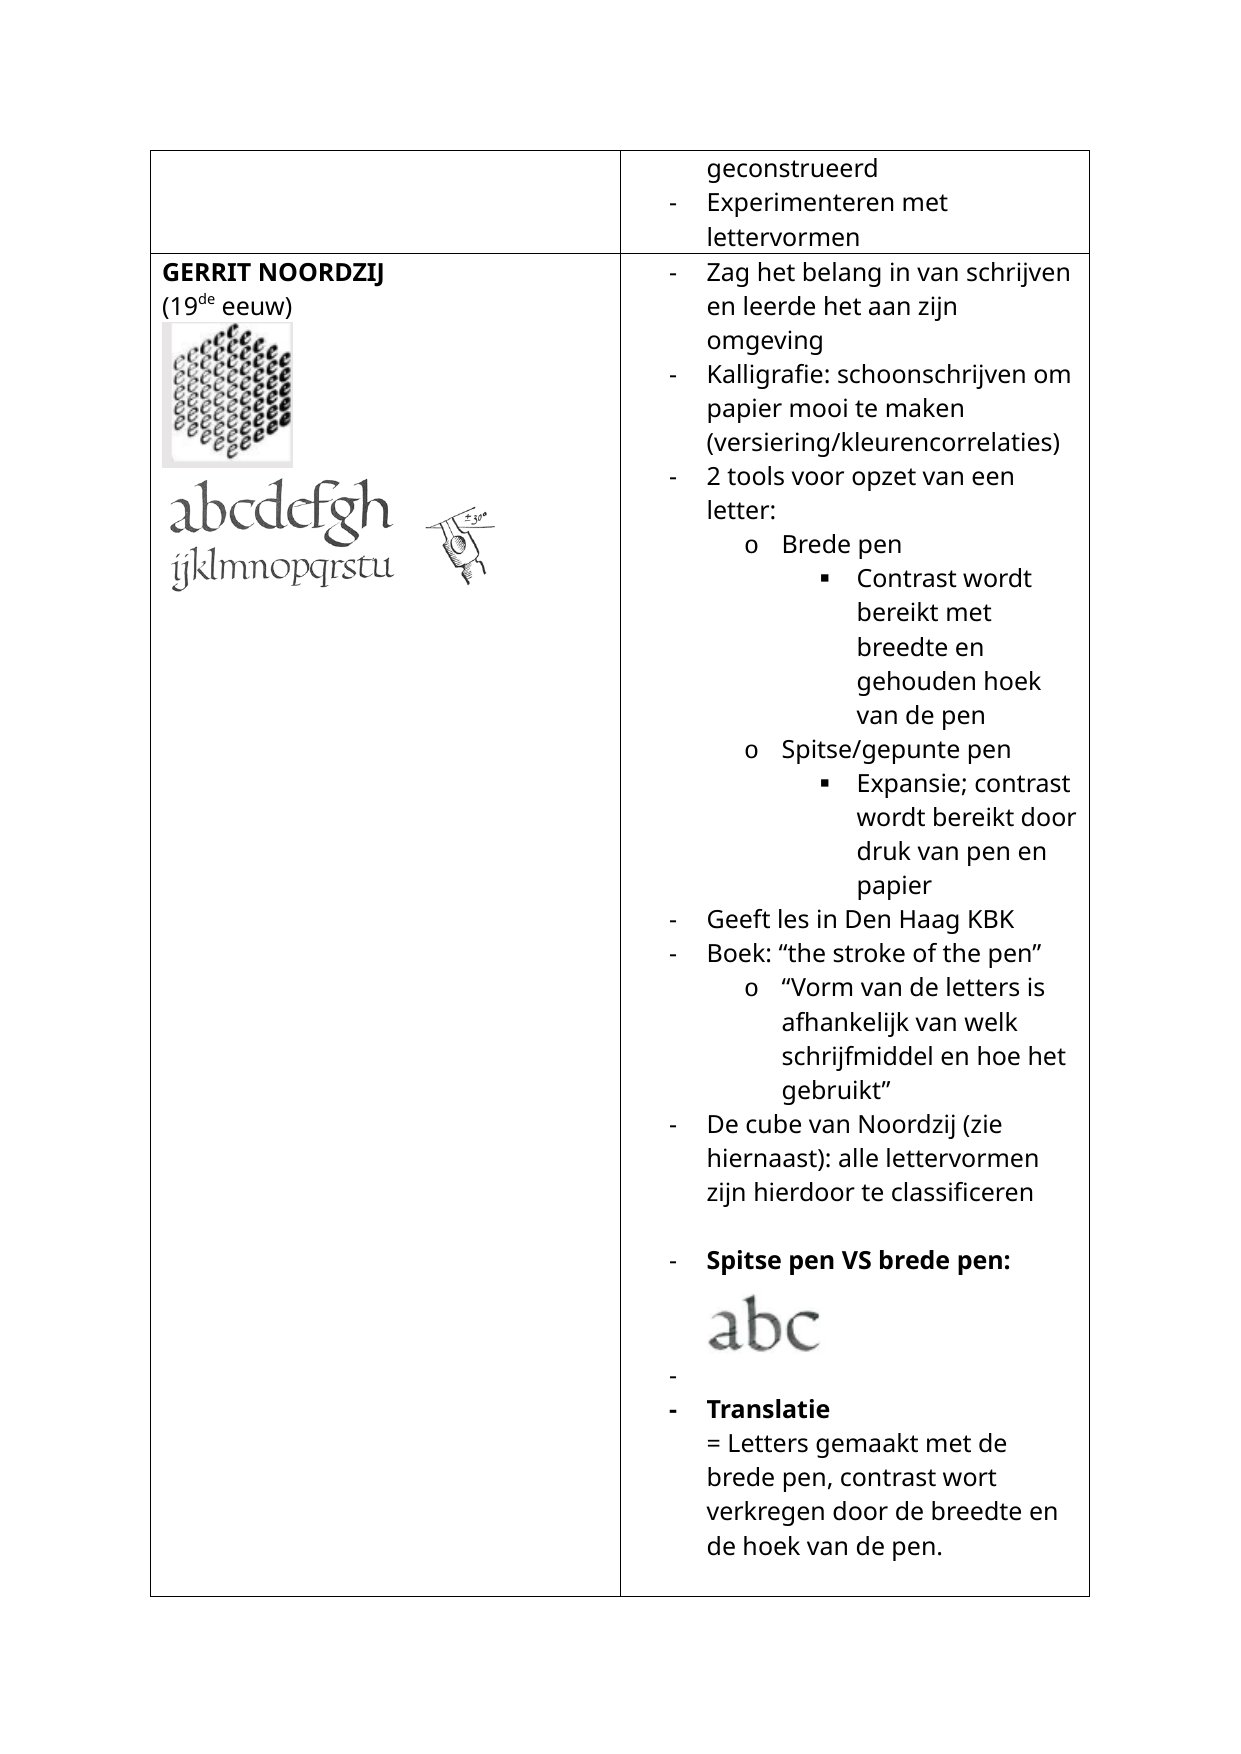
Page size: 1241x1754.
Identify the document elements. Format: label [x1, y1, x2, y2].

table_cell [151, 151, 620, 253]
picture [706, 1276, 855, 1385]
table_cell [621, 254, 1089, 1596]
picture [160, 470, 500, 594]
picture [161, 322, 293, 468]
table_cell [151, 254, 620, 1596]
table_cell [621, 151, 1089, 253]
